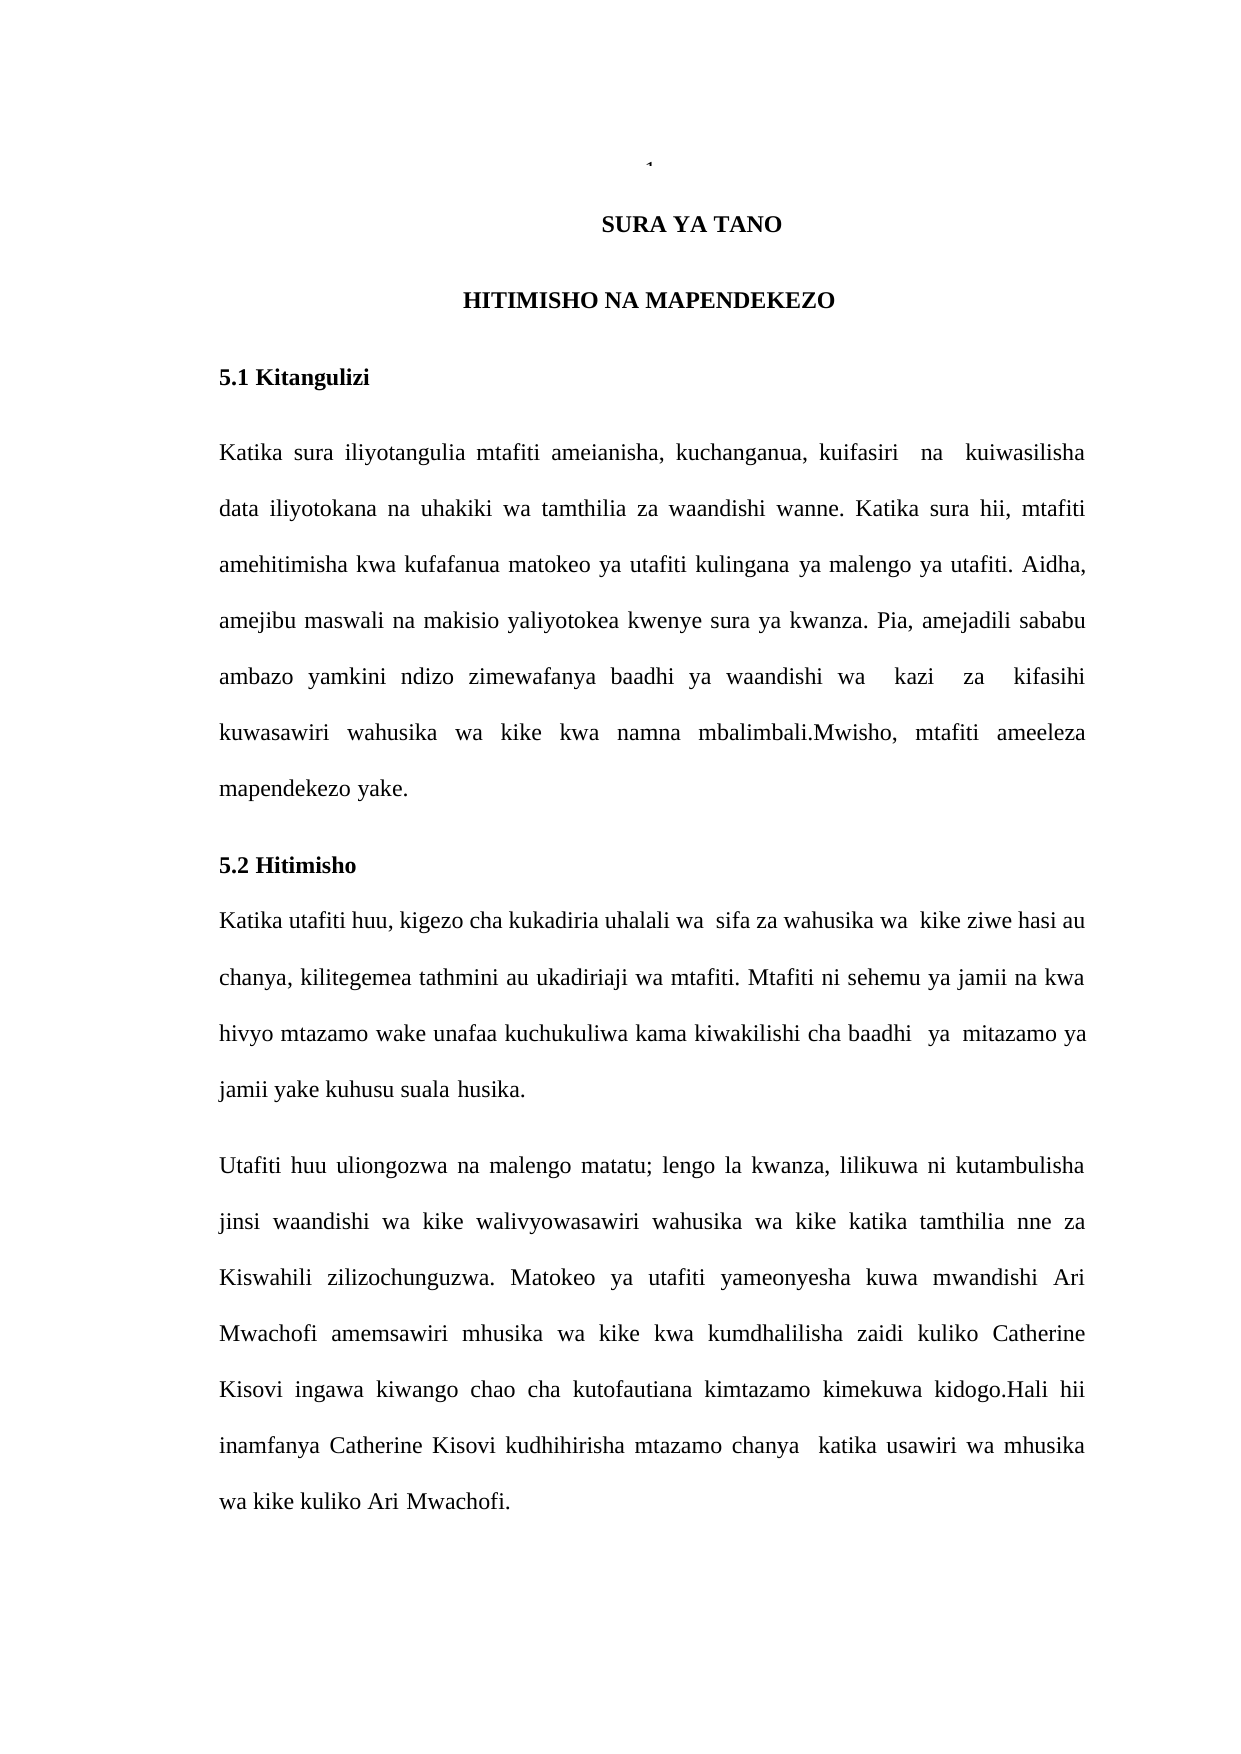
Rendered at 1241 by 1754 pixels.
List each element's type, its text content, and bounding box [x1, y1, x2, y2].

text Katika sura iliyotangulia mtafiti ameianisha, kuchanganua, kuifasiri na kuiwasilisha data iliyotokana na uhakiki wa tamthilia za waandishi wanne. Katika sura hii, mtafiti amehitimisha kwa kufafanua matokeo ya utafiti kulingana ya malengo ya utafiti. Aidha, amejibu maswali na makisio yaliyotokea kwenye sura ya kwanza. Pia, amejadili sababu ambazo yamkini ndizo zimewafanya baadhi ya waandishi wa kazi za kifasihi kuwasawiri wahusika wa kike kwa namna mbalimbali.Mwisho, mtafiti ameeleza mapendekezo yake. [219, 438, 1087, 802]
subtitle Kitangulizi [219, 363, 1134, 390]
subtitle SURA YA TANO HITIMISHO NA MAPENDEKEZO [463, 210, 909, 314]
text Katika utafiti huu, kigezo cha kukadiria uhalali wa sifa za wahusika wa kike ziwe hasi au chanya, kilitegemea tathmini au ukadiriaji wa mtafiti. Mtafiti ni sehemu ya jamii na kwa hivyo mtazamo wake unafaa kuchukuliwa kama kiwakilishi cha baadhi ya mitazamo ya jamii yake kuhusu suala husika. [219, 907, 1087, 1103]
subtitle Hitimisho [219, 851, 1134, 878]
text Utafiti huu uliongozwa na malengo matatu; lengo la kwanza, lilikuwa ni kutambulisha jinsi waandishi wa kike walivyowasawiri wahusika wa kike katika tamthilia nne za Kiswahili zilizochunguzwa. Matokeo ya utafiti yameonyesha kuwa mwandishi Ari Mwachofi amemsawiri mhusika wa kike kwa kumdhalilisha zaidi kuliko Catherine Kisovi ingawa kiwango chao cha kutofautiana kimtazamo kimekuwa kidogo.Hali hii inamfanya Catherine Kisovi kudhihirisha mtazamo chanya katika usawiri wa mhusika wa kike kuliko Ari Mwachofi. [219, 1151, 1087, 1514]
